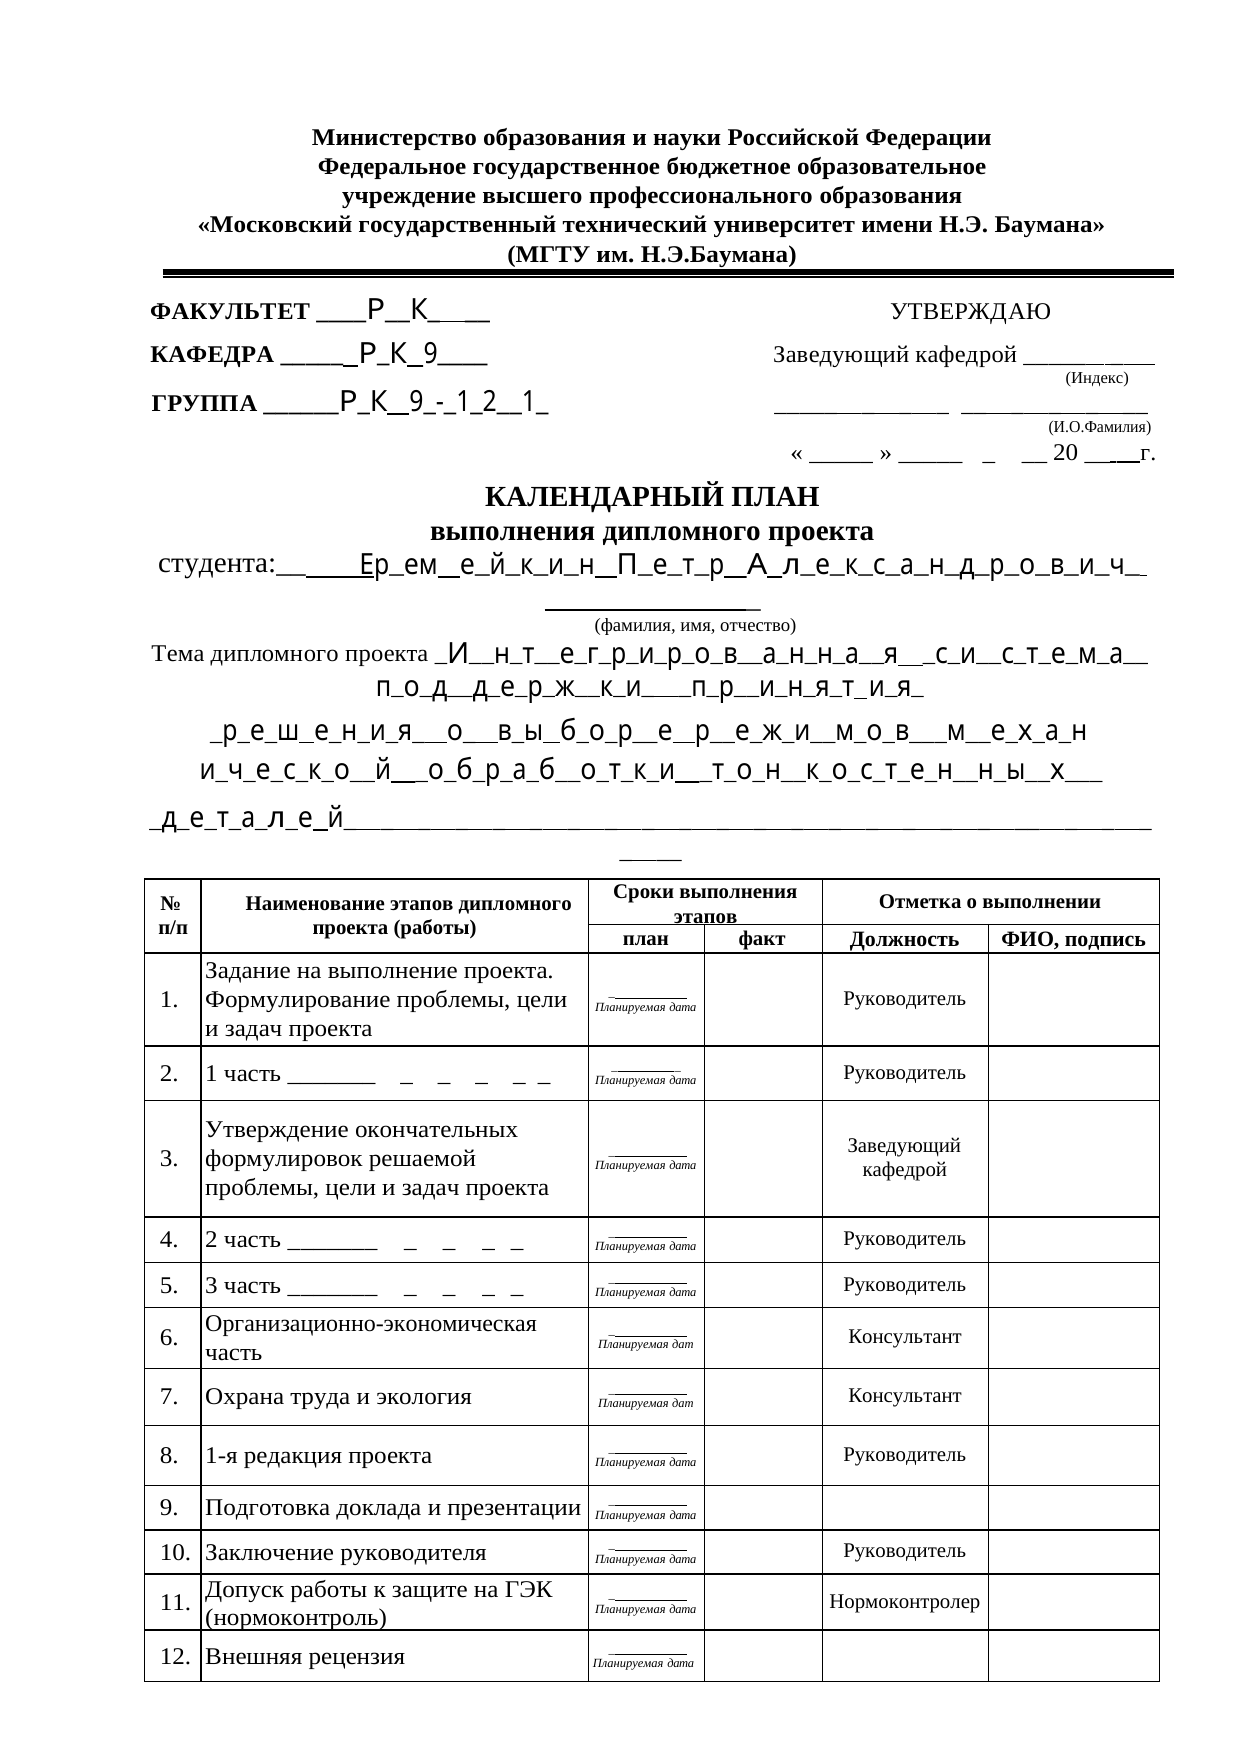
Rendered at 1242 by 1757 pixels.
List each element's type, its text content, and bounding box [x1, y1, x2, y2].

table_cell [705, 1426, 822, 1485]
table_cell _ Планируемая дата [589, 1575, 704, 1629]
table_cell Нормоконтролер [823, 1575, 988, 1629]
table_cell 5. [145, 1263, 200, 1307]
table_cell Консультант [823, 1308, 988, 1368]
text КАФЕДРА _____ Р_К 9____ Заведующий кафедрой _____ _ [133, 337, 1171, 370]
text «Московский государственный технический университет имени Н.Э. Баумана» (МГТУ им. Н.Э.Баумана) [173, 210, 1130, 268]
table_cell Задание на выполнение проекта. Формулирование проблемы, цели и задач проекта [202, 954, 588, 1045]
text ГРУППА ______Р_К 9_-_1_2__1_ _____ _ _ _ __ _ _ _ __ [133, 386, 1166, 418]
table_cell 7. [145, 1369, 200, 1425]
text Министерство образования и науки Российской Федерации Федеральное государственное бюджетное образовательное учреждение высшего профессионального образования [249, 123, 1055, 209]
table_cell 1-я редакция проекта [202, 1426, 588, 1485]
table_cell [989, 1631, 1159, 1681]
table_cell _ Планируемая дата [589, 1531, 704, 1573]
table_header Сроки выполнения этапов [589, 880, 822, 924]
text выполнения дипломного проекта [174, 513, 1130, 547]
table_cell _ _ Планируемая дата [589, 1047, 704, 1099]
table_cell Подготовка доклада и презентации [202, 1486, 588, 1529]
table_cell ФИО, подпись [989, 925, 1159, 952]
table_cell Руководитель [823, 1263, 988, 1307]
table_cell Руководитель [823, 954, 988, 1045]
table_cell [705, 1631, 822, 1681]
table_cell [989, 1047, 1159, 1099]
table_cell 10. [145, 1531, 200, 1573]
table_cell [705, 1369, 822, 1425]
table_cell _ Планируемая дат [589, 1369, 704, 1425]
table_cell _ Планируемая дата [589, 1631, 704, 1681]
table_cell _ Планируемая дата [589, 1101, 704, 1216]
text (Индекс) [133, 370, 1129, 386]
table_header Наименование этапов дипломного проекта (работы) [202, 880, 588, 952]
table_cell 3. [145, 1101, 200, 1216]
table_cell [989, 1531, 1159, 1573]
table_cell [989, 1263, 1159, 1307]
table_cell [705, 1531, 822, 1573]
table_cell [705, 1101, 822, 1216]
text _д_е_т_а_л_е й_ _ _ _ _ _ _ _ _ _ _ _ _ _ _ _ _ _ __ _ _ _ _ __ [133, 796, 1167, 864]
table_header Отметка о выполнении [823, 880, 1159, 924]
table_cell Заключение руководителя [202, 1531, 588, 1573]
table_cell 1. [145, 954, 200, 1045]
table_cell 12. [145, 1631, 200, 1681]
table_cell Руководитель [823, 1531, 988, 1573]
subtitle КАЛЕНДАРНЫЙ ПЛАН [174, 479, 1130, 513]
table_cell 2 часть _______ _ _ _ _ [202, 1218, 588, 1262]
table_cell [989, 1575, 1159, 1629]
table_cell _ Планируемая дата [589, 1218, 704, 1262]
table_cell [989, 1218, 1159, 1262]
table_cell 4. [145, 1218, 200, 1262]
table_cell Организационно-экономическая часть [202, 1308, 588, 1368]
table_cell [705, 1263, 822, 1307]
table_cell _ Планируемая дата [589, 1486, 704, 1529]
text _р_е_ш е_н_и_я_ о_ в_ы б_о_р__е р__е_ж_и__м_о_в___м__е_х_а_н и_ч_е_с_к_о__й _о_б_р_а_б__о_т_к_и _т_о_н__к_о_с_т_е_н__н_ы__х___ [133, 709, 1168, 788]
table_cell _ Планируемая дата [589, 1263, 704, 1307]
table_cell _ Планируемая дата [589, 1426, 704, 1485]
table_cell _ Планируемая дата [589, 954, 704, 1045]
table_cell [705, 1486, 822, 1529]
text ФАКУЛЬТЕТ ____Р__К_ __ УТВЕРЖДАЮ [150, 288, 1173, 328]
table_cell Внешняя рецензия [202, 1631, 588, 1681]
table_cell [989, 1369, 1159, 1425]
table_cell 1 часть _______ _ _ _ _ _ [202, 1047, 588, 1099]
text студента:__ Ер_ем е_й_к_и_н П_е_т_р А л_е_к_с_а_н_д_р_о_в_и_ч_ _ [133, 547, 1171, 615]
table_cell [989, 1486, 1159, 1529]
table_cell [705, 954, 822, 1045]
table_cell Консультант [823, 1369, 988, 1425]
table_cell Охрана труда и экология [202, 1369, 588, 1425]
text (фамилия, имя, отчество) [261, 615, 1130, 635]
table_cell факт [705, 925, 822, 952]
table_cell Руководитель [823, 1047, 988, 1099]
table_cell 8. [145, 1426, 200, 1485]
table_cell 6. [145, 1308, 200, 1368]
table_cell Руководитель [823, 1426, 988, 1485]
table_cell [989, 1308, 1159, 1368]
table_cell Руководитель [823, 1218, 988, 1262]
table_cell [705, 1575, 822, 1629]
table_cell 3 часть _______ _ _ _ _ [202, 1263, 588, 1307]
table_cell [989, 954, 1159, 1045]
table_cell Допуск работы к защите на ГЭК (нормоконтроль) [202, 1575, 588, 1629]
table_cell _ Планируемая дат [589, 1308, 704, 1368]
table_header № п/п [145, 880, 200, 952]
text Тема дипломного проекта _И__н_т__е_г_р_и_р_о_в__а_н_н_а__я _с_и__с_т_е_м_а__ п_о_д__д_е_р_ж__к_и_ _п_р__и_н_я_т и_я_ [133, 635, 1166, 701]
table_cell [989, 1426, 1159, 1485]
table_cell [705, 1218, 822, 1262]
text (И.О.Фамилия) [133, 418, 1151, 437]
text « _____ » _____ _ __ 20 __ г. [133, 438, 1156, 465]
table_cell 9. [145, 1486, 200, 1529]
table_cell Должность [823, 925, 988, 952]
table_cell 2. [145, 1047, 200, 1099]
table_cell Заведующий кафедрой [823, 1101, 988, 1216]
table_cell план [589, 925, 704, 952]
table_cell [823, 1631, 988, 1681]
table_cell [823, 1486, 988, 1529]
table_cell 11. [145, 1575, 200, 1629]
table_cell [705, 1308, 822, 1368]
table_cell [989, 1101, 1159, 1216]
table_cell Утверждение окончательных формулировок решаемой проблемы, цели и задач проекта [202, 1101, 588, 1216]
table_cell [705, 1047, 822, 1099]
